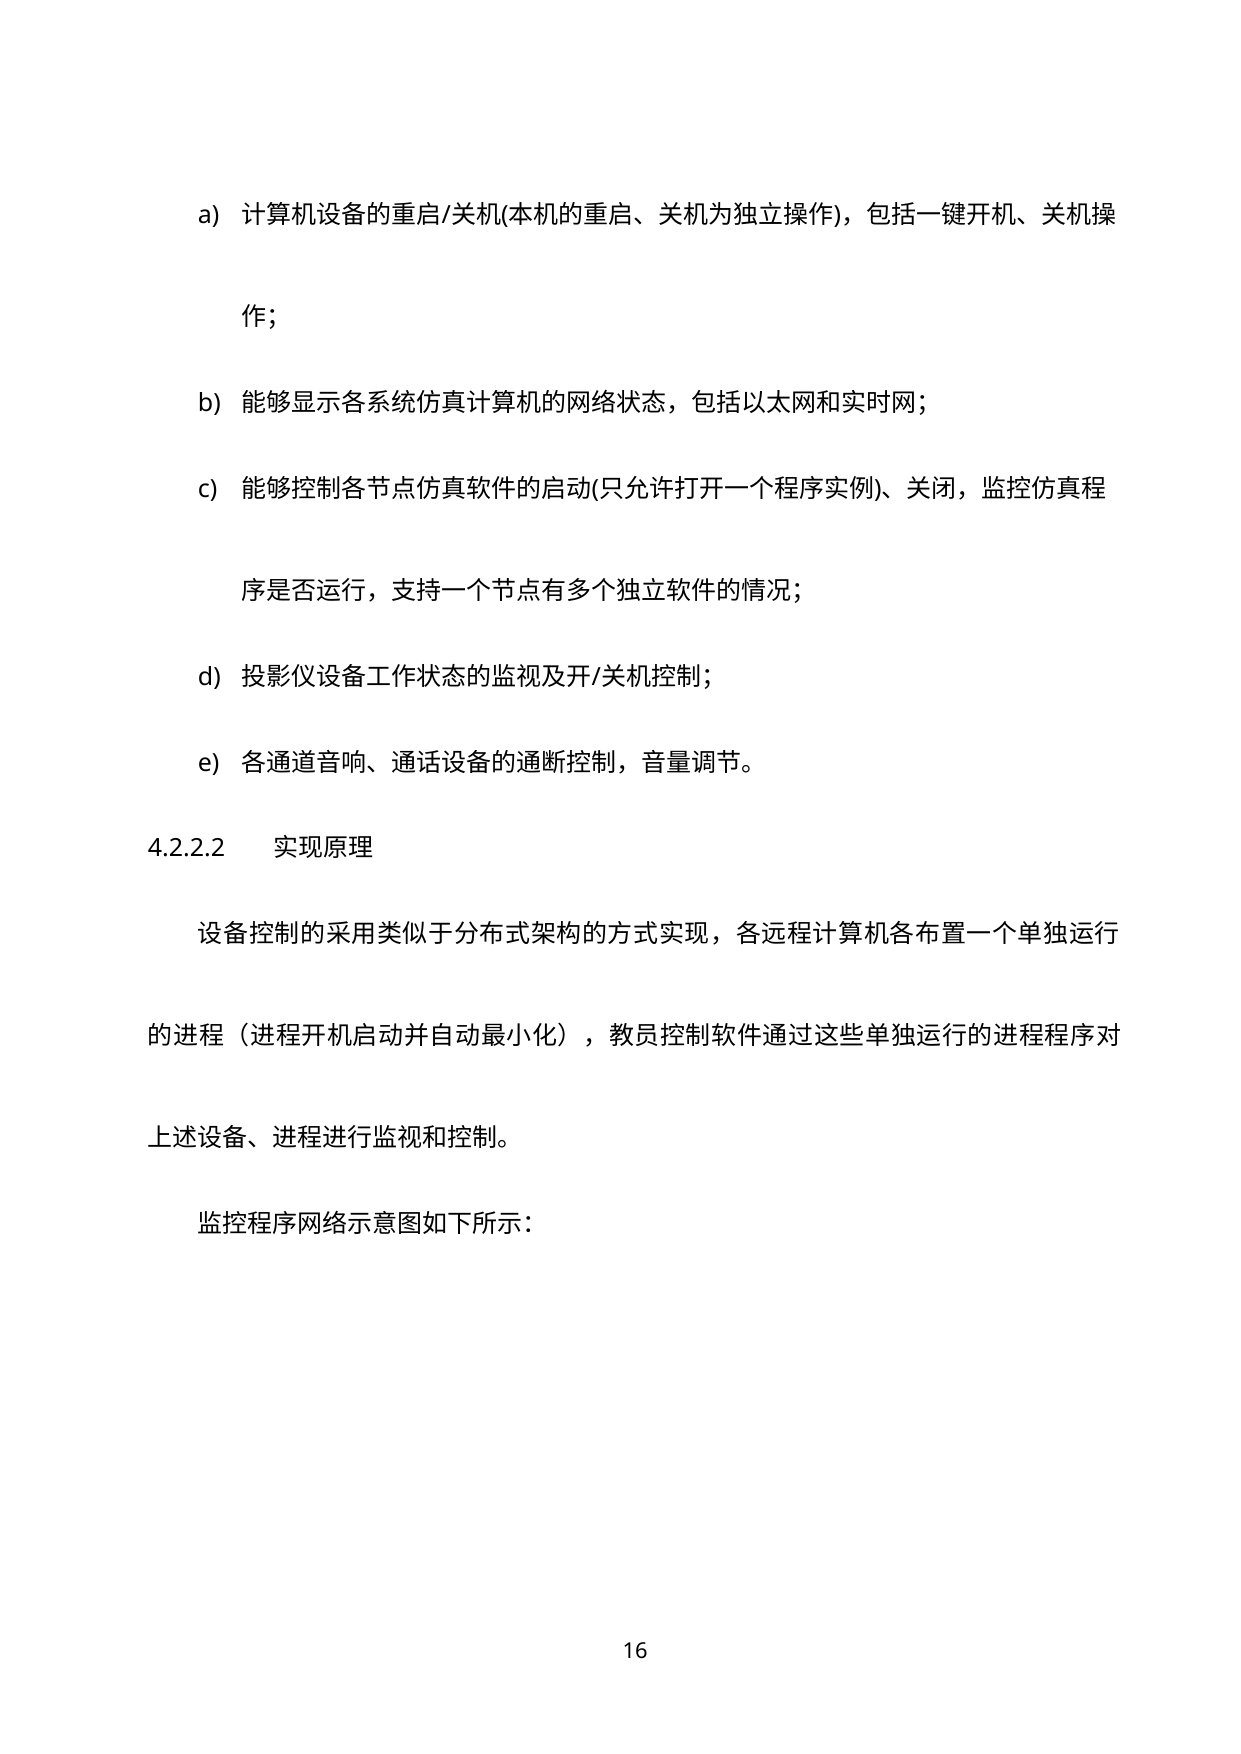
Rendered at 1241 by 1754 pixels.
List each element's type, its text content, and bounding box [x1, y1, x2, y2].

list 能够显示各系统仿真计算机的网络状态，包括以太网和实时网； [198, 366, 1122, 434]
list 计算机设备的重启/关机(本机的重启、关机为独立操作)，包括一键开机、关机操作； [198, 178, 1122, 348]
text 投影仪设备工作状态的监视及开/关机控制； [198, 640, 1122, 708]
text 设备控制的采用类似于分布式架构的方式实现，各远程计算机各布置一个单独运行的进程（进程开机启动并自动最小化），教员控制软件通过这些单独运行的进程程序对上述设备、进程进行监视和控制。 [148, 897, 1122, 1169]
text 能够控制各节点仿真软件的启动(只允许打开一个程序实例)、关闭，监控仿真程序是否运行，支持一个节点有多个独立软件的情况； [198, 452, 1122, 622]
subtitle 实现原理 [148, 812, 1122, 880]
text 监控程序网络示意图如下所示： [148, 1187, 1122, 1255]
text 各通道音响、通话设备的通断控制，音量调节。 [198, 726, 1122, 794]
